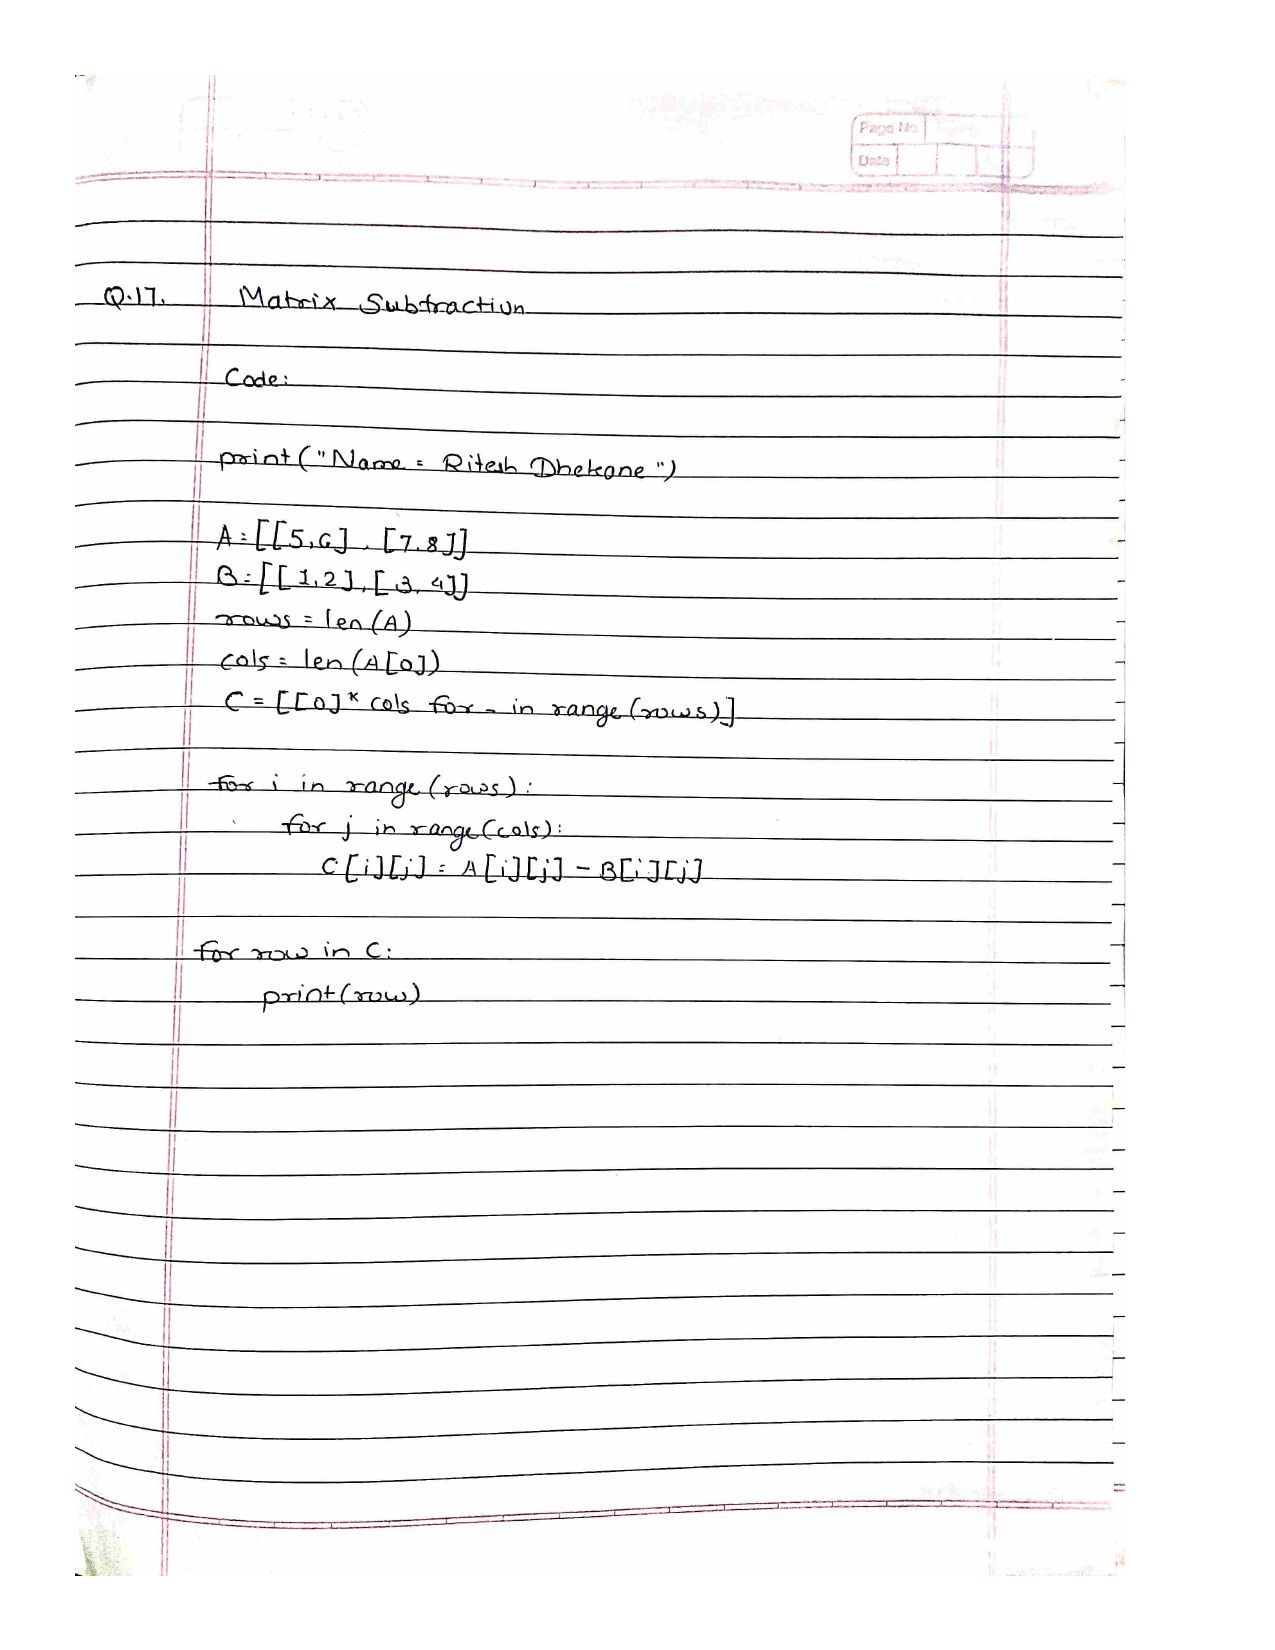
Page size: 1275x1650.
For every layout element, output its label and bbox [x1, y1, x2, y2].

picture [75, 75, 1125, 1576]
